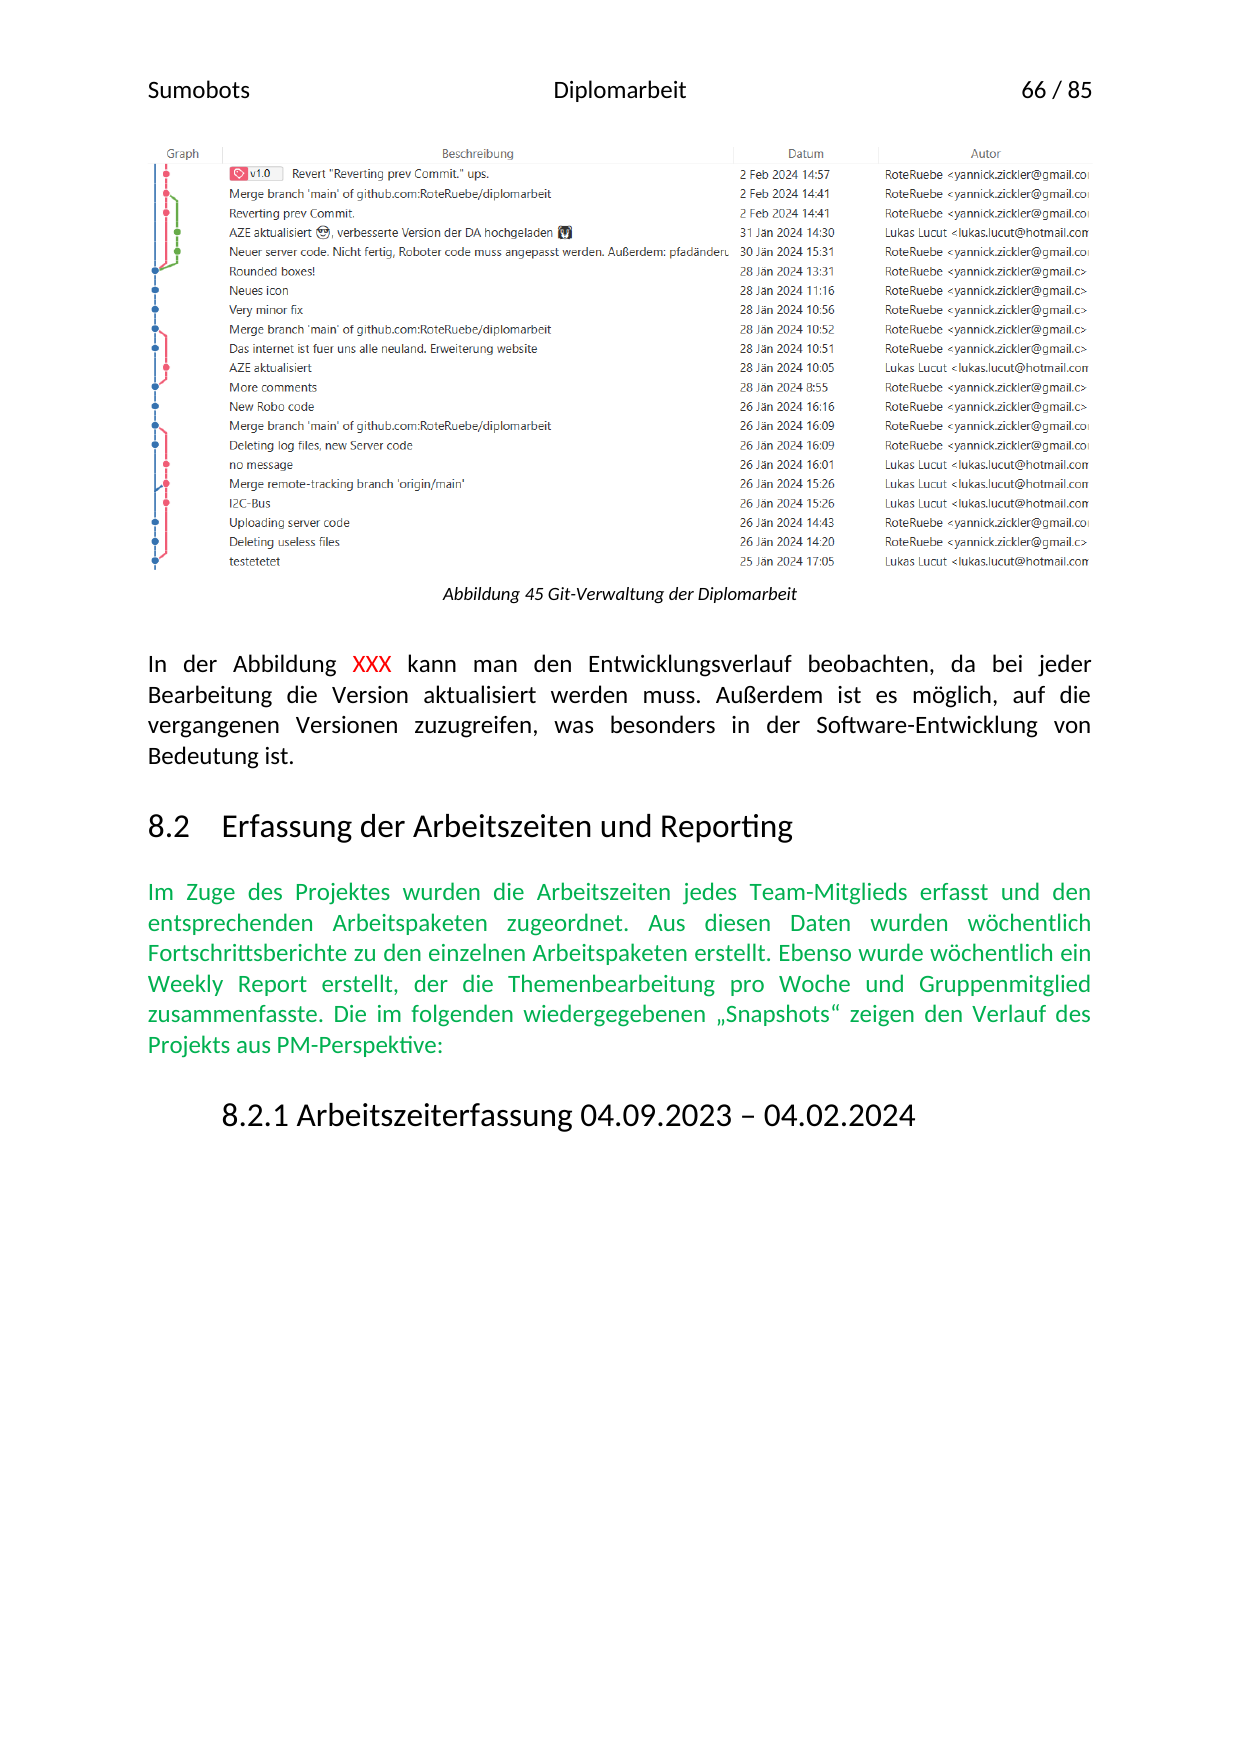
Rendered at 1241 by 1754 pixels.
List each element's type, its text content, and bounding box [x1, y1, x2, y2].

text In der Abbildung XXX kann man den Entwicklungsverlauf beobachten, da bei jeder Bearbeitung die Version aktualisiert werden muss. Außerdem ist es möglich, auf die vergangenen Versionen zuzugreifen, was besonders in der Software-Entwicklung von Bedeutung ist. [148, 648, 1093, 770]
text Im Zuge des Projektes wurden die Arbeitszeiten jedes Team-Mitglieds erfasst und den entsprechenden Arbeitspaketen zugeordnet. Aus diesen Daten wurden wöchentlich Fortschrittsberichte zu den einzelnen Arbeitspaketen erstellt. Ebenso wurde wöchentlich ein Weekly Report erstellt, der die Themenbearbeitung pro Woche und Gruppenmitglied zusammenfasste. Die im folgenden wiedergegebenen „Snapshots“ zeigen den Verlauf des Projekts aus PM-Perspektive: [148, 876, 1093, 1059]
text Abbildung 45 Git-Verwaltung der Diplomarbeit [148, 582, 1093, 605]
subtitle Arbeitszeiterfassung 04.09.2023 – 04.02.2024 [221, 1094, 1093, 1135]
subtitle Erfassung der Arbeitszeiten und Reporting [148, 805, 1093, 846]
picture [147, 147, 1093, 570]
